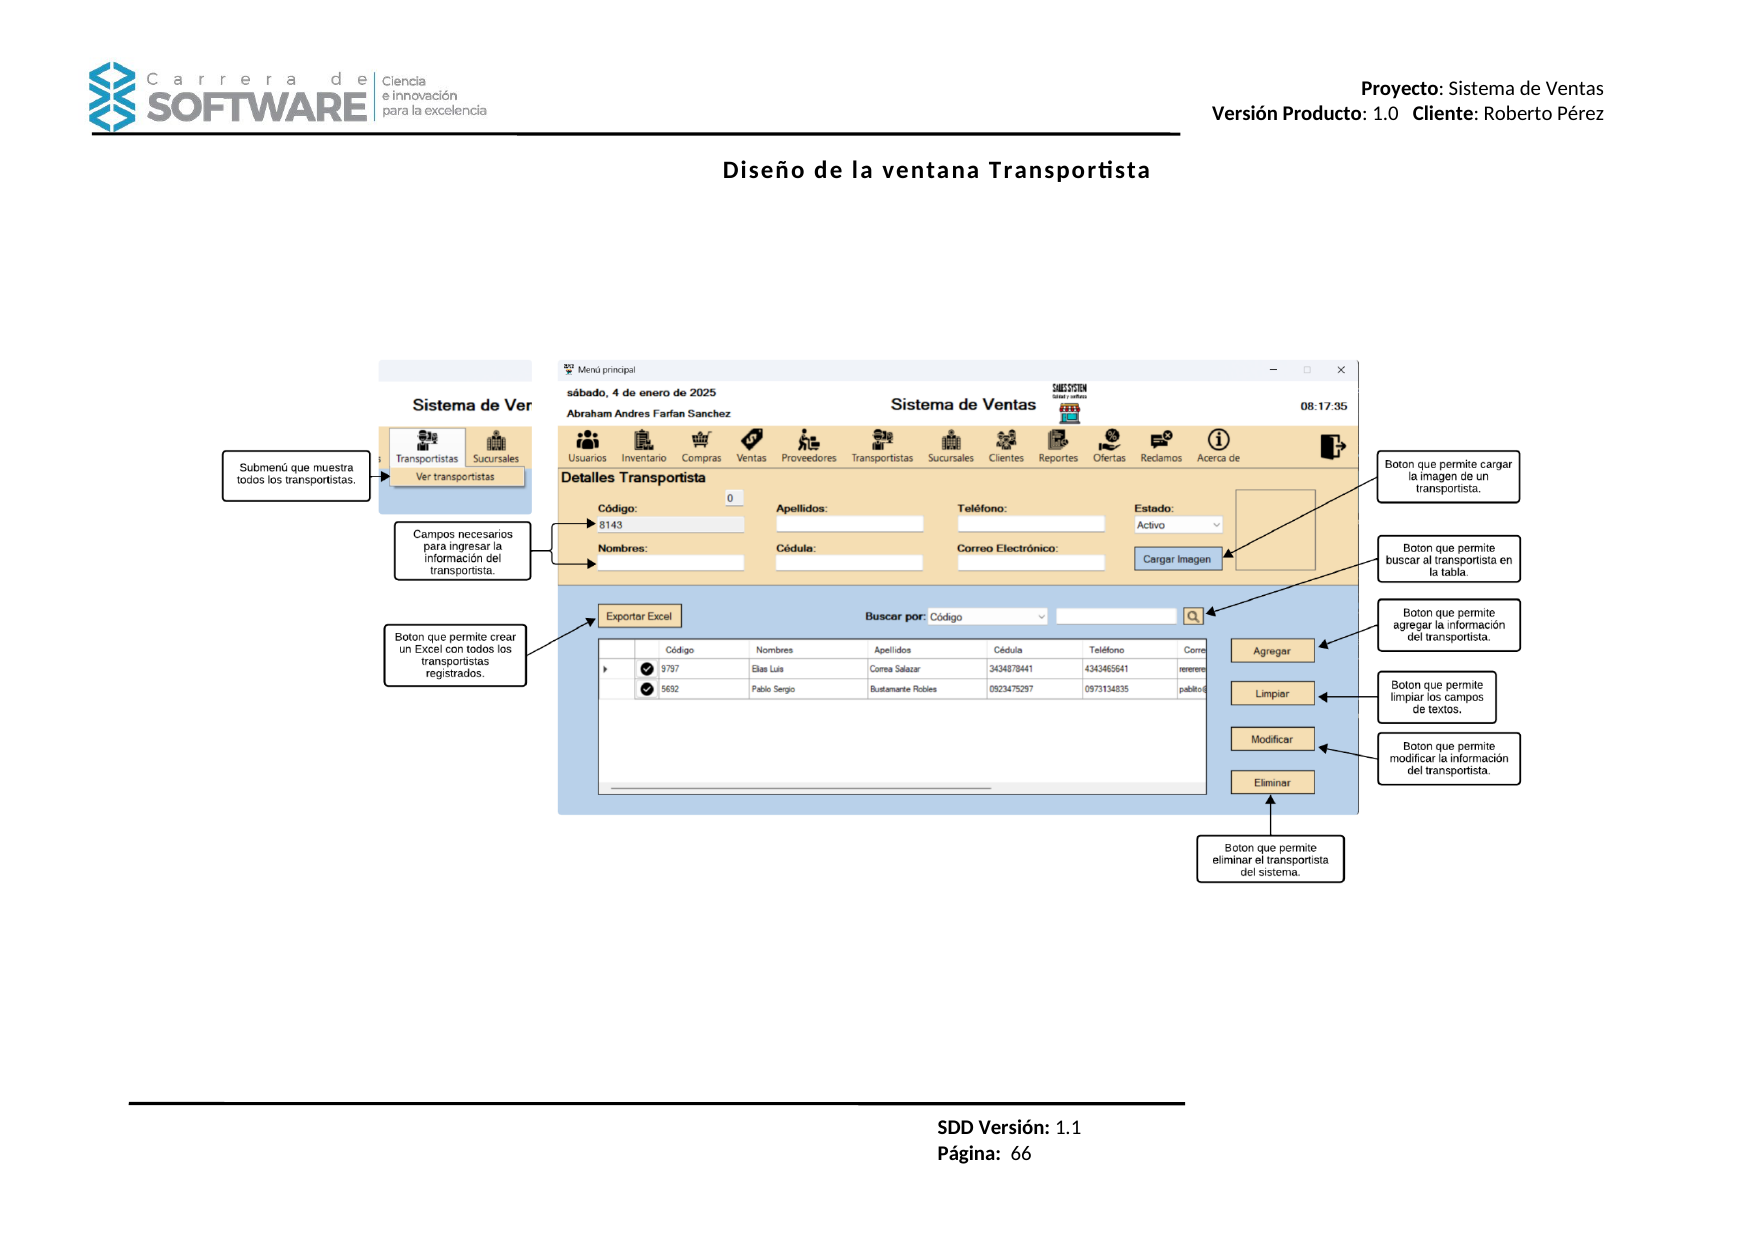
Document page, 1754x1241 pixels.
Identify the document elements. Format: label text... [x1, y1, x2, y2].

picture [78, 46, 493, 154]
subtitle Diseño de la ventana Transportista [269, 154, 1604, 185]
picture [205, 321, 1549, 922]
